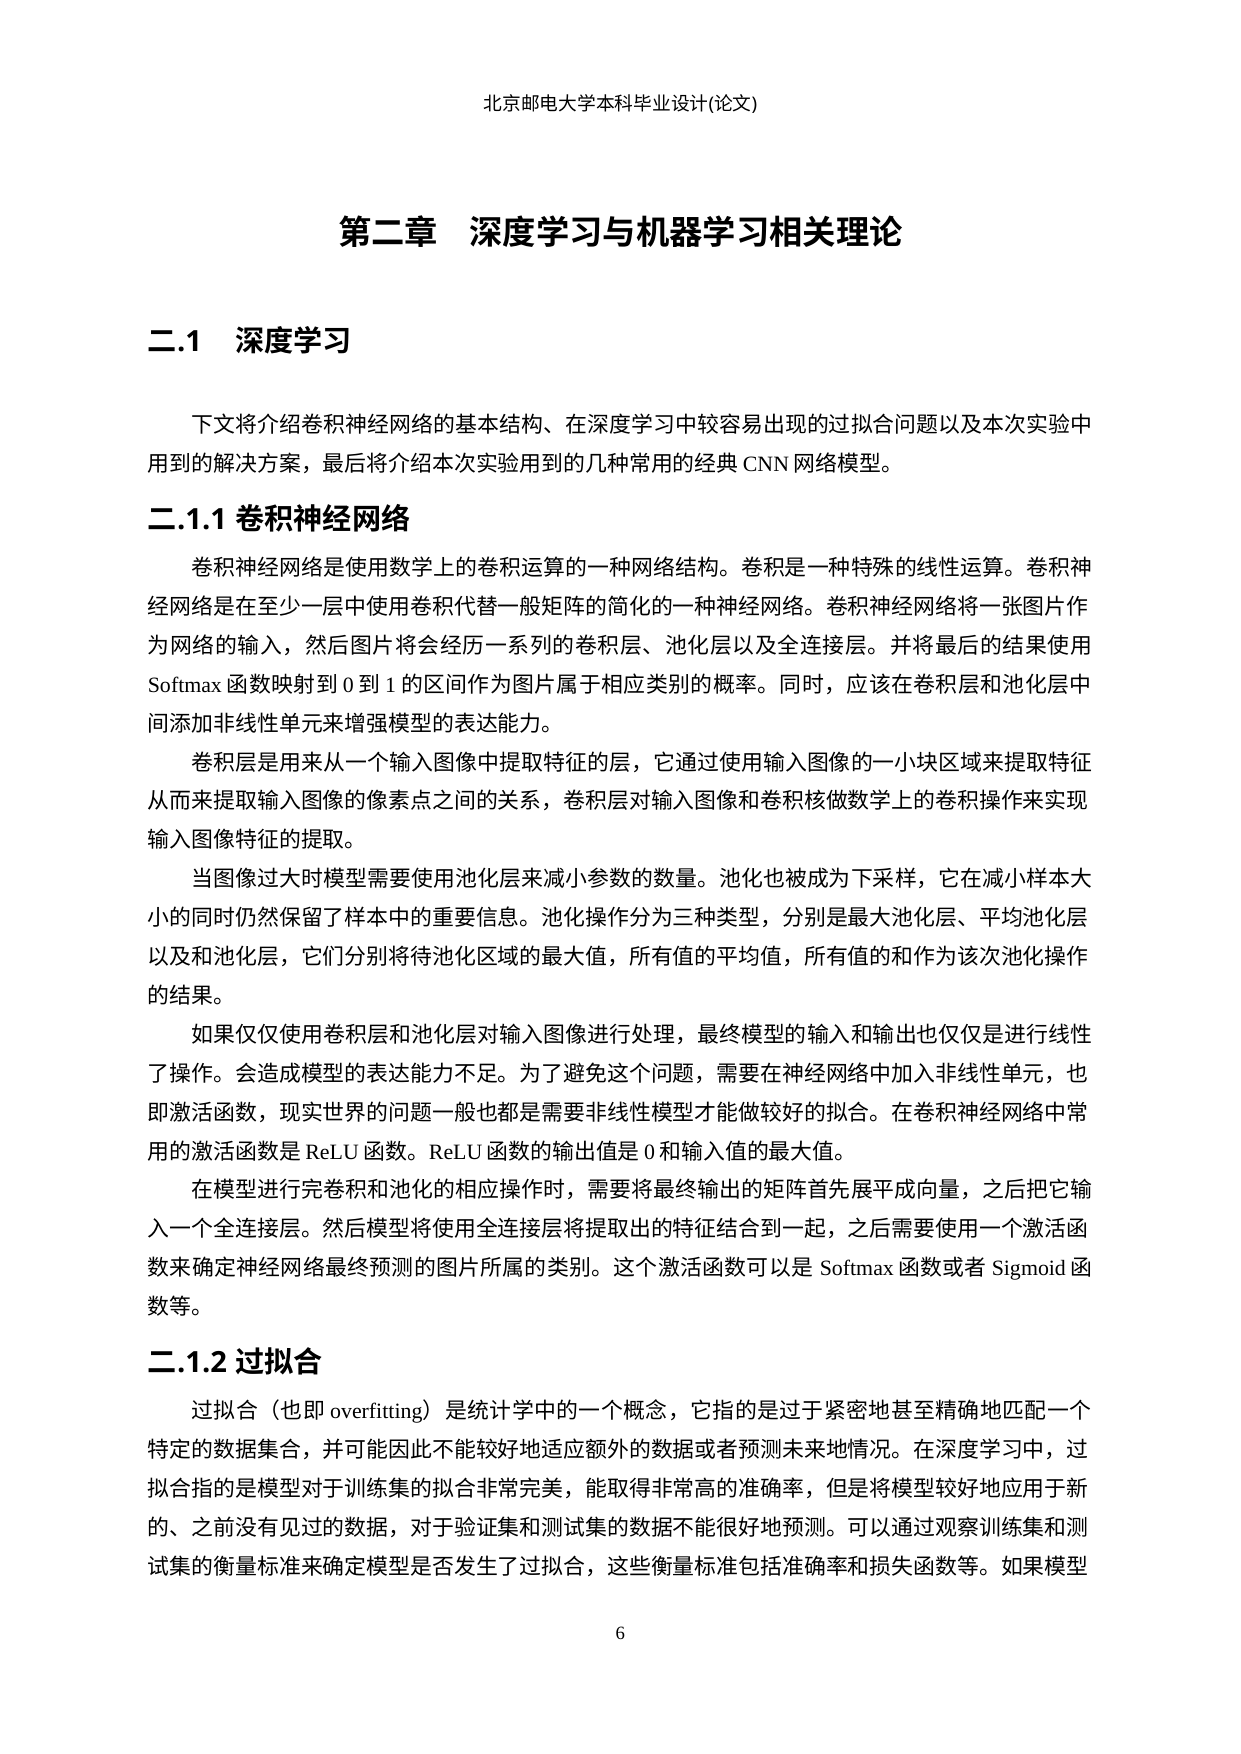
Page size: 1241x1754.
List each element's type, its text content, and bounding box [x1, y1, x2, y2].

text 卷积层是用来从一个输入图像中提取特征的层，它通过使用输入图像的一小块区域来提取特征从而来提取输入图像的像素点之间的关系，卷积层对输入图像和卷积核做数学上的卷积操作来实现输入图像特征的提取。 [148, 744, 1092, 854]
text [148, 1393, 1092, 1581]
text 当图像过大时模型需要使用池化层来减小参数的数量。池化也被成为下采样，它在减小样本大小的同时仍然保留了样本中的重要信息。池化操作分为三种类型，分别是最大池化层、平均池化层以及和池化层，它们分别将待池化区域的最大值，所有值的平均值，所有值的和作为该次池化操作的结果。 [148, 861, 1092, 1010]
text 下文将介绍卷积神经网络的基本结构、在深度学习中较容易出现的过拟合问题以及本次实验中用到的解决方案，最后将介绍本次实验用到的几种常用的经典CNN网络模型。 [148, 407, 1092, 478]
subtitle 深度学习与机器学习相关理论 [148, 197, 1092, 262]
text 如果仅仅使用卷积层和池化层对输入图像进行处理，最终模型的输入和输出也仅仅是进行线性了操作。会造成模型的表达能力不足。为了避免这个问题，需要在神经网络中加入非线性单元，也即激活函数，现实世界的问题一般也都是需要非线性模型才能做较好的拟合。在卷积神经网络中常用的激活函数是ReLU函数。ReLU函数的输出值是0和输入值的最大值。 [148, 1016, 1092, 1166]
text 在模型进行完卷积和池化的相应操作时，需要将最终输出的矩阵首先展平成向量，之后把它输入一个全连接层。然后模型将使用全连接层将提取出的特征结合到一起，之后需要使用一个激活函数来确定神经网络最终预测的图片所属的类别。这个激活函数可以是Softmax函数或者Sigmoid函数等。 [148, 1172, 1092, 1321]
subtitle 过拟合 [148, 1328, 1092, 1393]
subtitle 深度学习 [148, 306, 1092, 371]
subtitle 卷积神经网络 [148, 484, 1092, 549]
text 卷积神经网络是使用数学上的卷积运算的一种网络结构。卷积是一种特殊的线性运算。卷积神经网络是在至少一层中使用卷积代替一般矩阵的简化的一种神经网络。卷积神经网络将一张图片作为网络的输入，然后图片将会经历一系列的卷积层、池化层以及全连接层。并将最后的结果使用Softmax函数映射到0到1的区间作为图片属于相应类别的概率。同时，应该在卷积层和池化层中间添加非线性单元来增强模型的表达能力。 [148, 549, 1092, 738]
